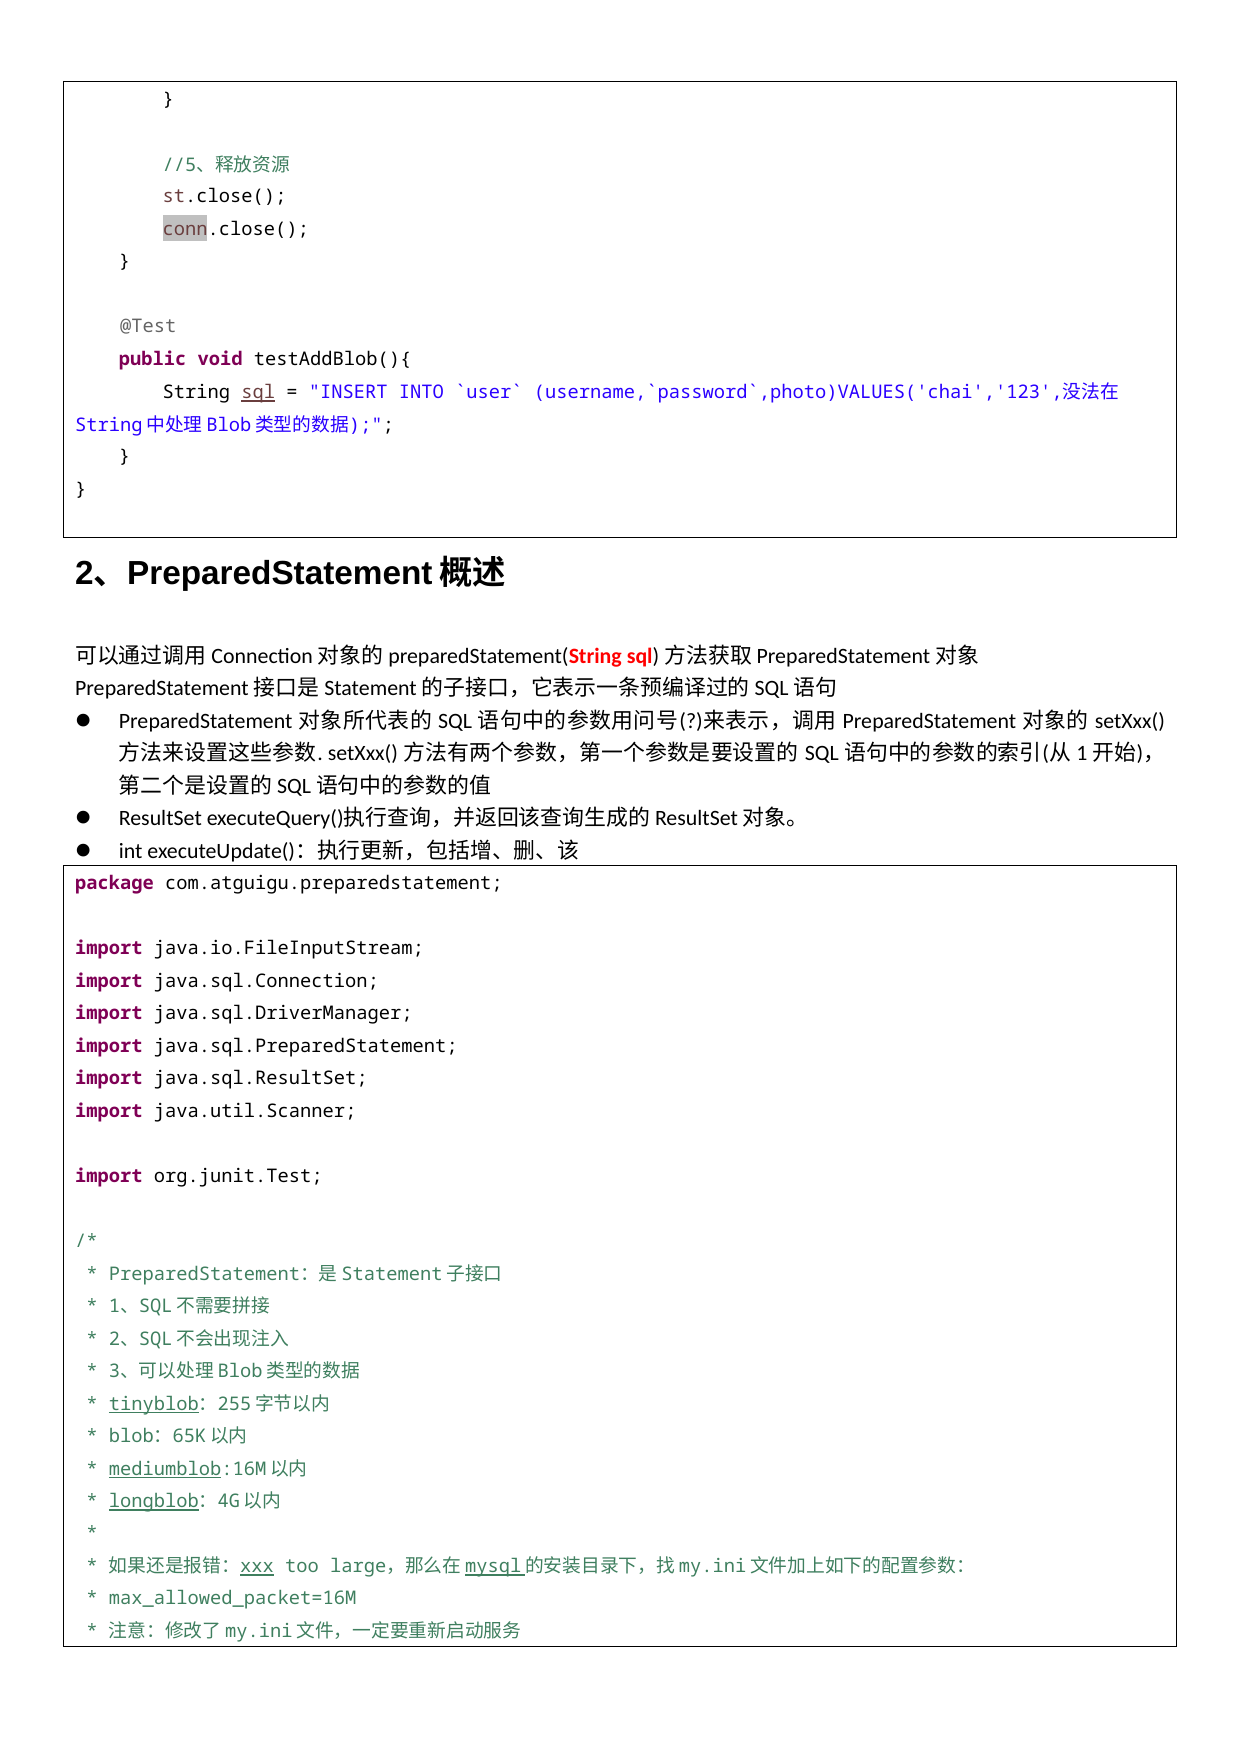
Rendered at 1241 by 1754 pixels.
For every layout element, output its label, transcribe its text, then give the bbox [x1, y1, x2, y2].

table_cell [64, 82, 1176, 537]
list int executeUpdate()：执行更新，包括增、删、该 [75, 832, 1165, 865]
list ResultSet executeQuery()执行查询，并返回该查询生成的 ResultSet 对象。 [75, 800, 1165, 832]
text PreparedStatement 接口是 Statement 的子接口，它表示一条预编译过的 SQL 语句 [75, 670, 1165, 702]
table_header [64, 866, 1176, 1646]
subtitle 2、PreparedStatement概述 [75, 538, 1165, 603]
list PreparedStatement 对象所代表的 SQL 语句中的参数用问号(?)来表示，调用 PreparedStatement 对象的 setXxx() 方法来设置这些参数. setXxx() 方法有两个参数，第一个参数是要设置的 SQL 语句中的参数的索引(从 1 开始)，第二个是设置的 SQL 语句中的参数的值 [75, 702, 1165, 800]
text 可以通过调用 Connection 对象的 preparedStatement(String sql) 方法获取 PreparedStatement 对象 [75, 637, 1165, 670]
